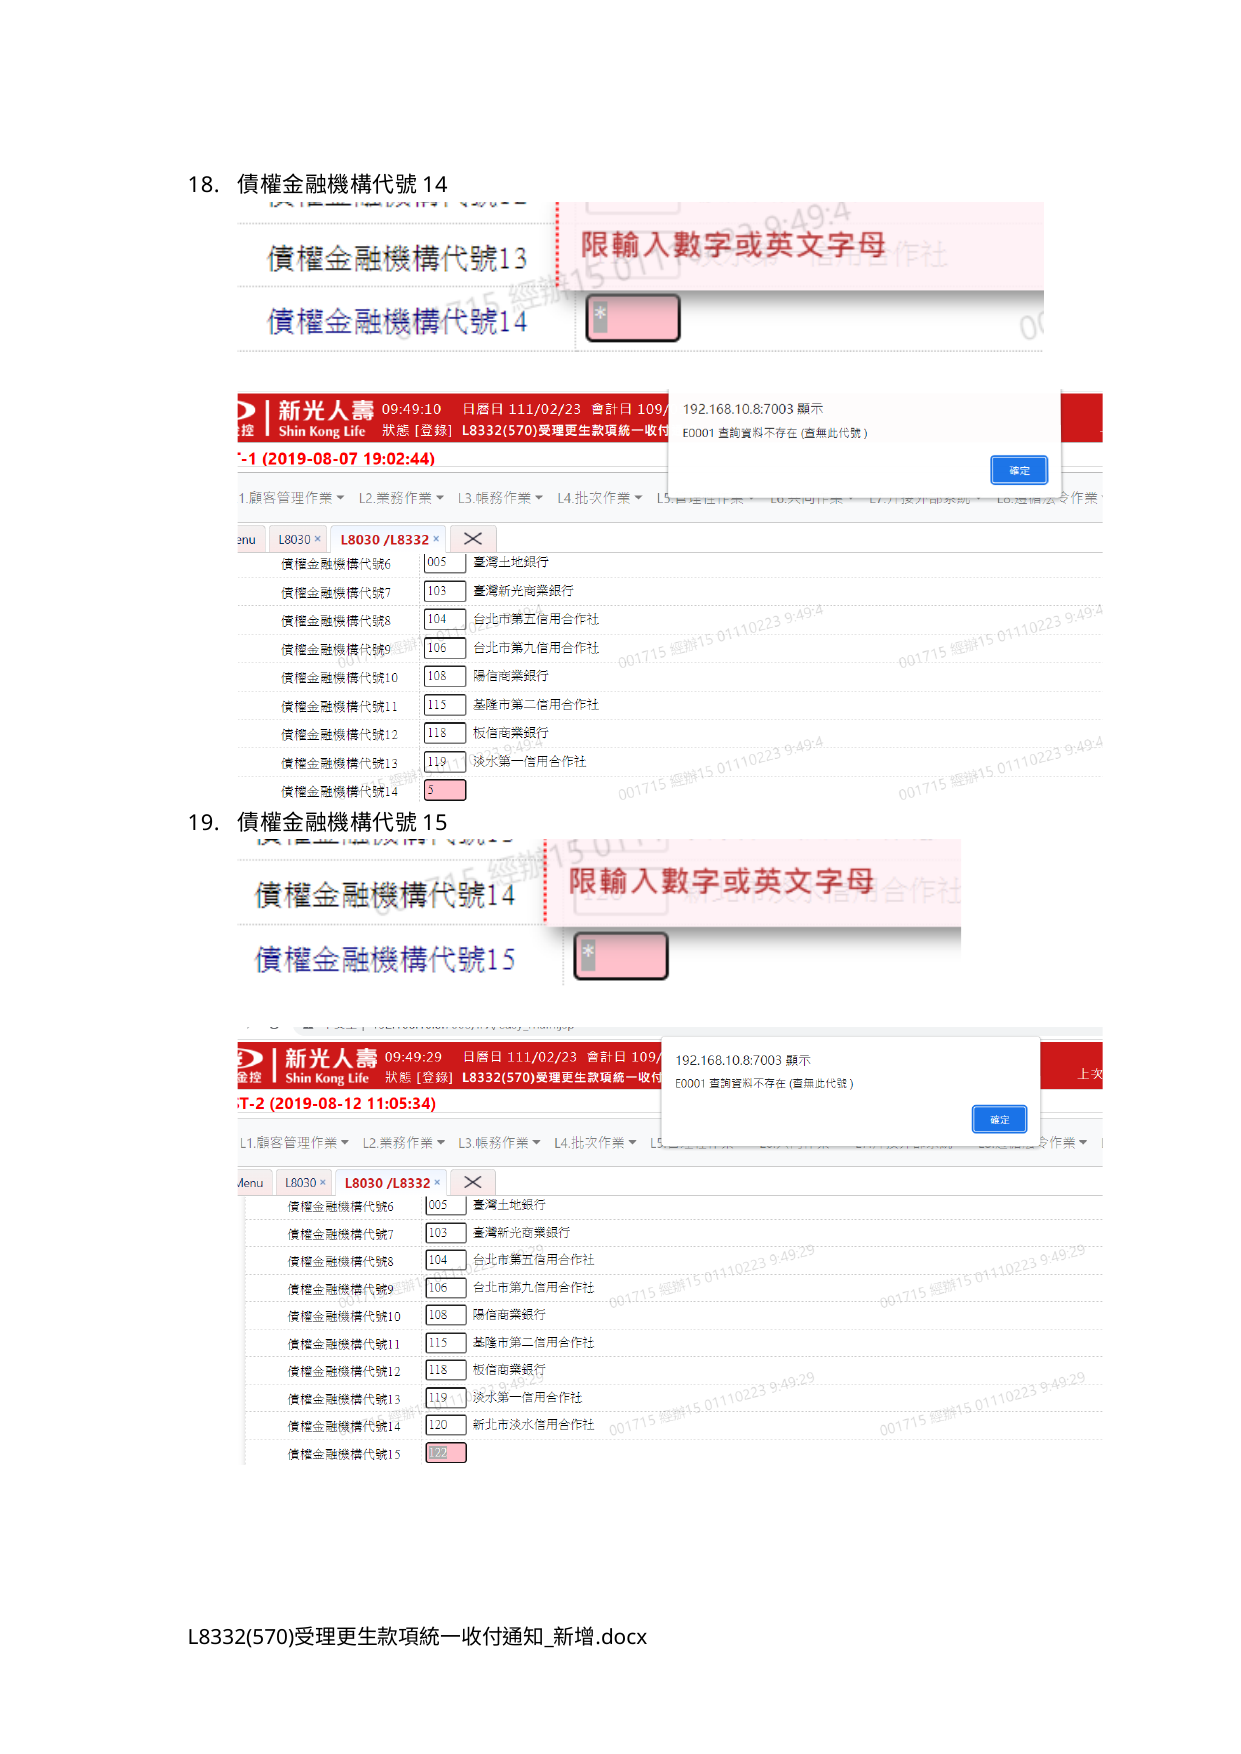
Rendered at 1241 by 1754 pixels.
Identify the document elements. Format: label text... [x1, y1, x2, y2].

picture [237, 1027, 1103, 1465]
picture [237, 839, 962, 987]
picture [237, 202, 1044, 352]
picture [237, 389, 1103, 802]
